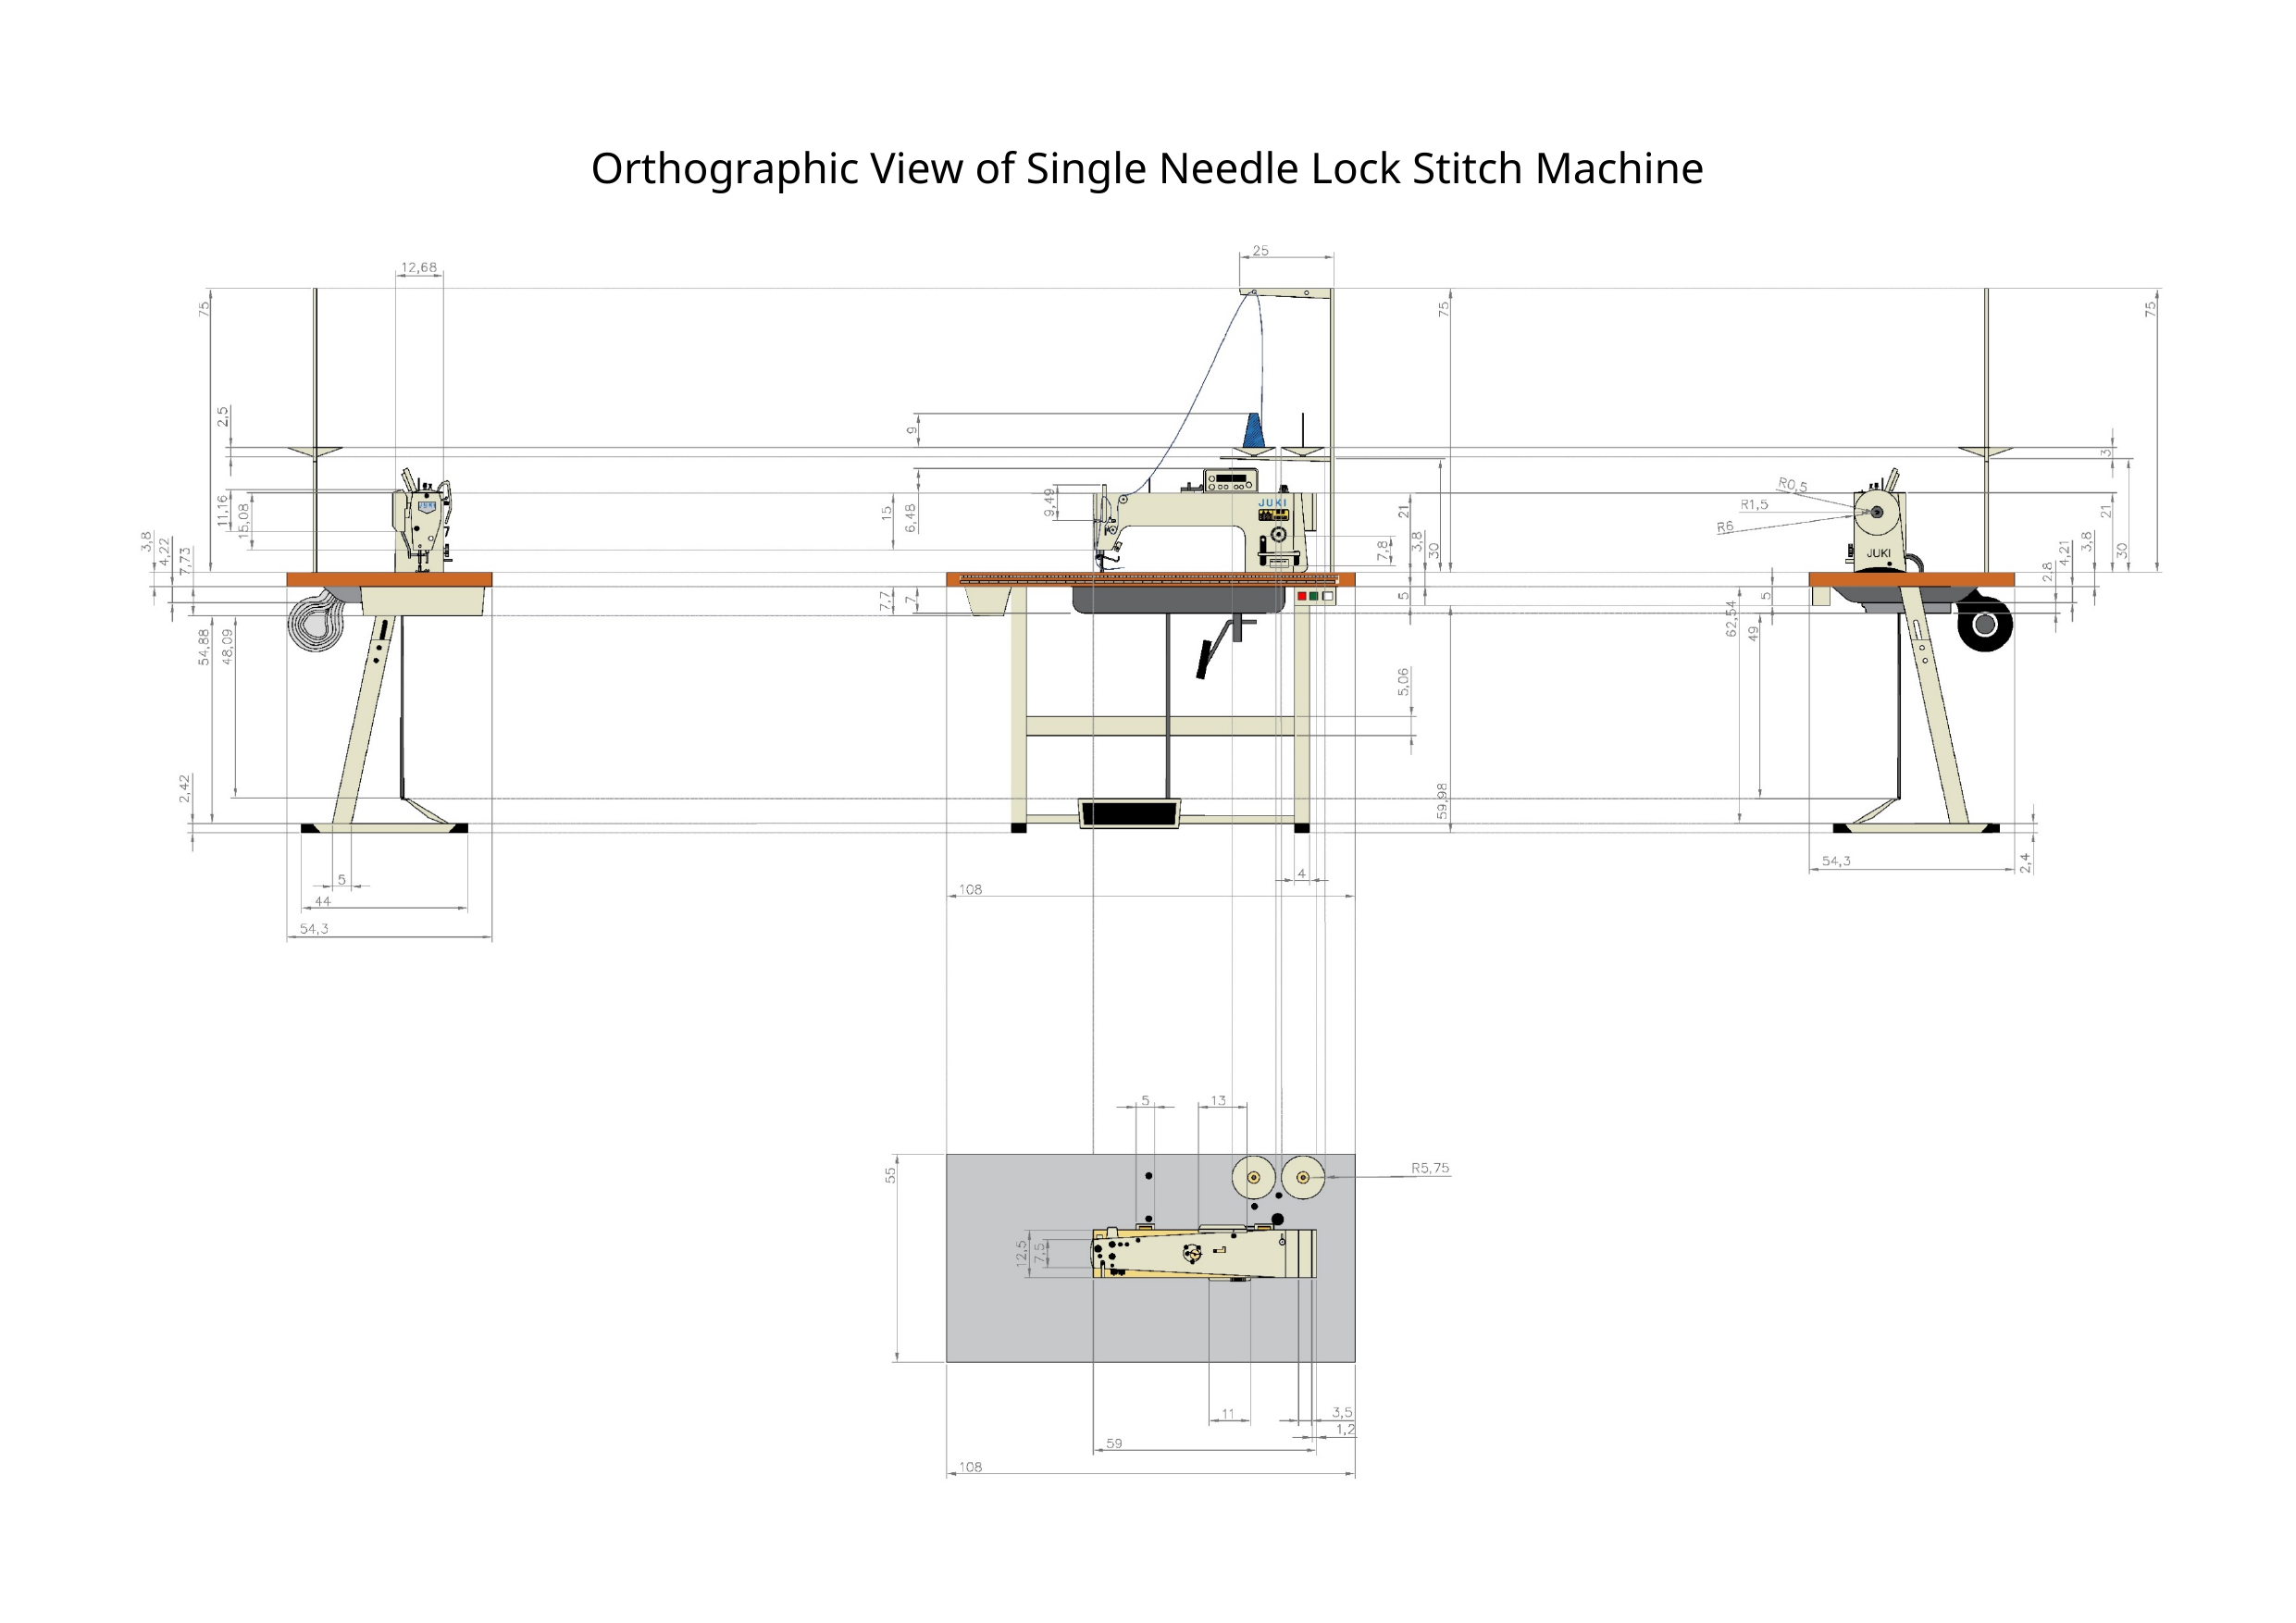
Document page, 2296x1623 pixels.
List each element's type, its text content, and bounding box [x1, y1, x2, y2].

picture [127, 225, 2178, 1484]
subtitle Orthographic View of Single Needle Lock Stitch Machine [139, 139, 2156, 196]
